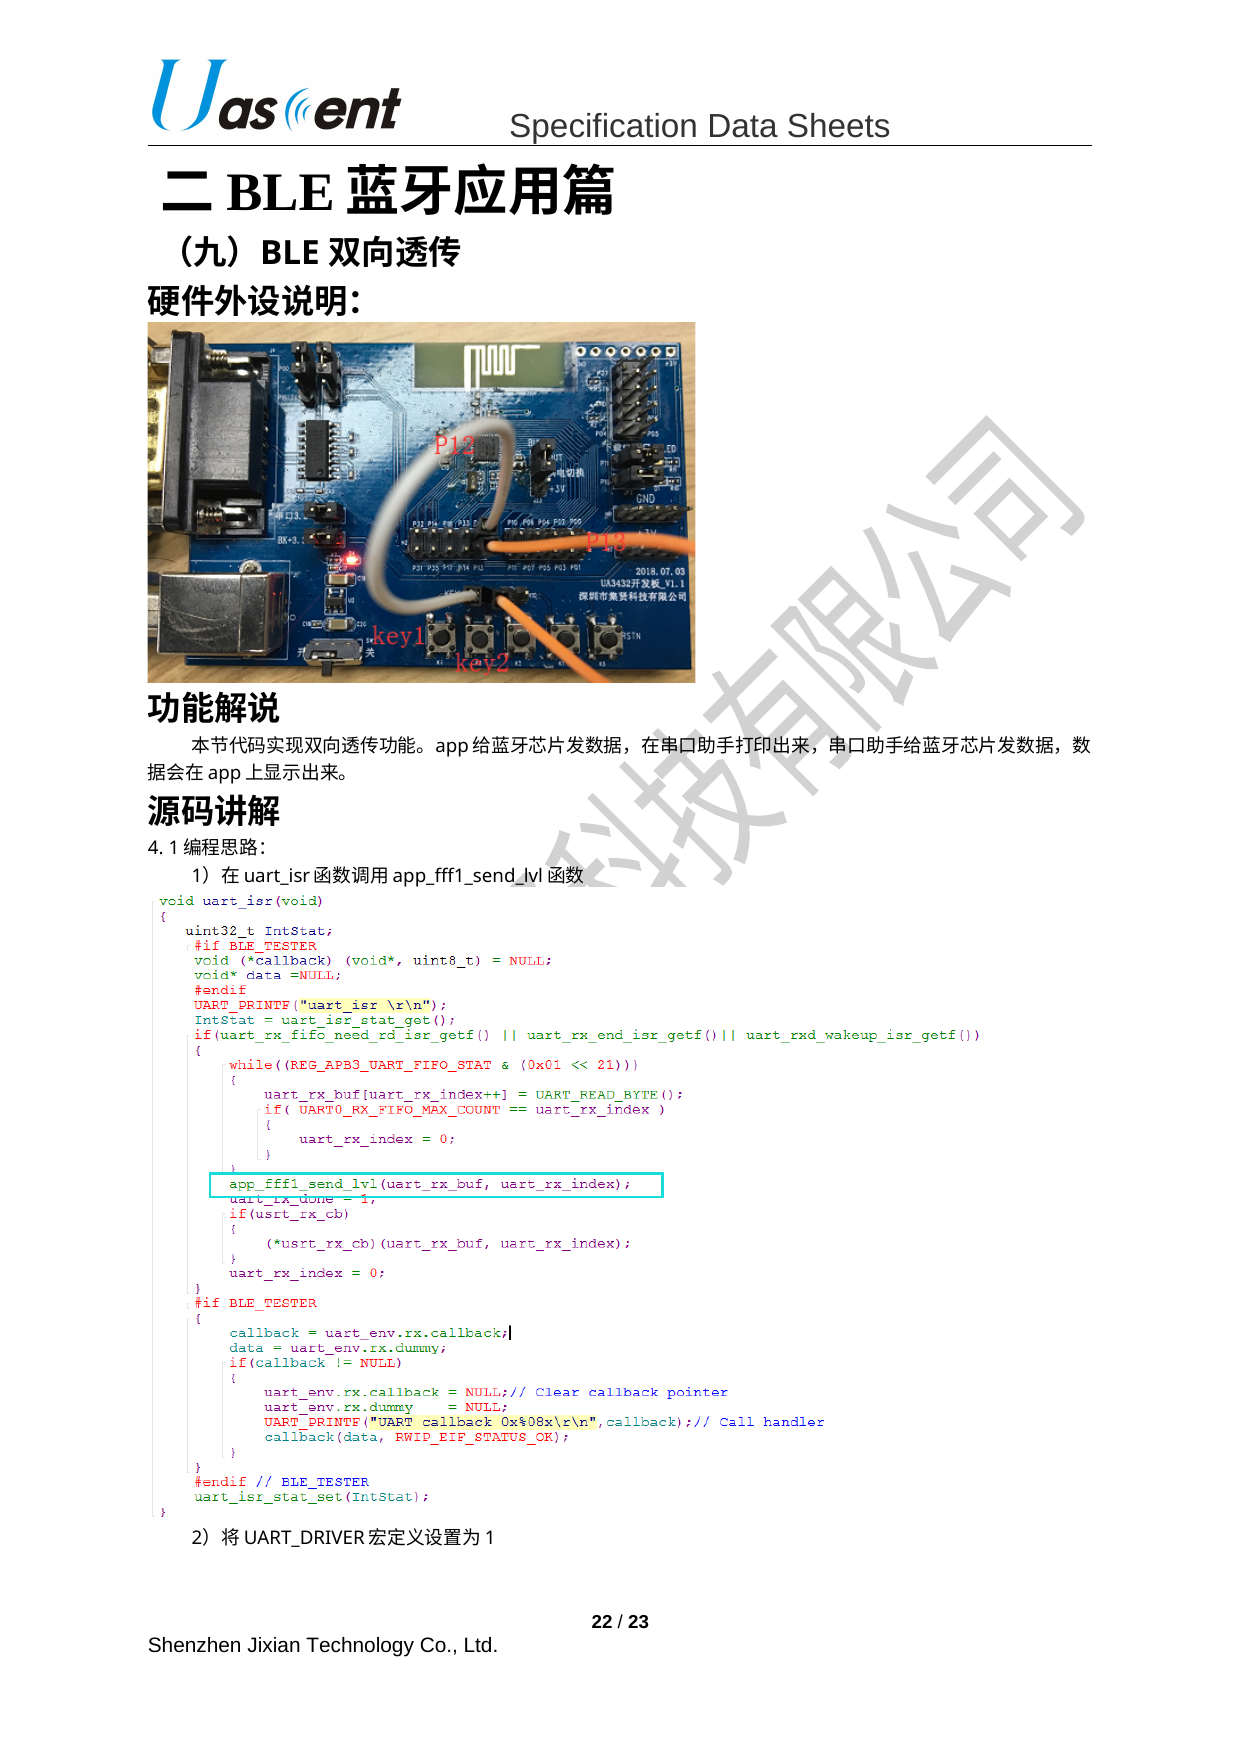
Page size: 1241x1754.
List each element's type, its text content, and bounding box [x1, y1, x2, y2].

text 本节代码实现双向透传功能。app给蓝牙芯片发数据，在串口助手打印出来，串口助手给蓝牙芯片发数据，数据会在app上显示出来。 [148, 730, 1092, 785]
subtitle 源码讲解 [148, 785, 1092, 833]
subtitle 硬件外设说明： [148, 274, 1092, 323]
subtitle 二 BLE蓝牙应用篇 [160, 148, 1092, 226]
picture [147, 887, 990, 1523]
text 2）将UART_DRIVER宏定义设置为1 [148, 1523, 1092, 1550]
picture [148, 55, 406, 135]
text 4. 1编程思路： [148, 833, 1092, 860]
subtitle （九）BLE 双向透传 [160, 226, 1092, 274]
text 1）在uart_isr函数调用app_fff1_send_lvl函数 [148, 860, 1092, 887]
subtitle 功能解说 [148, 682, 1092, 730]
picture [147, 322, 696, 683]
